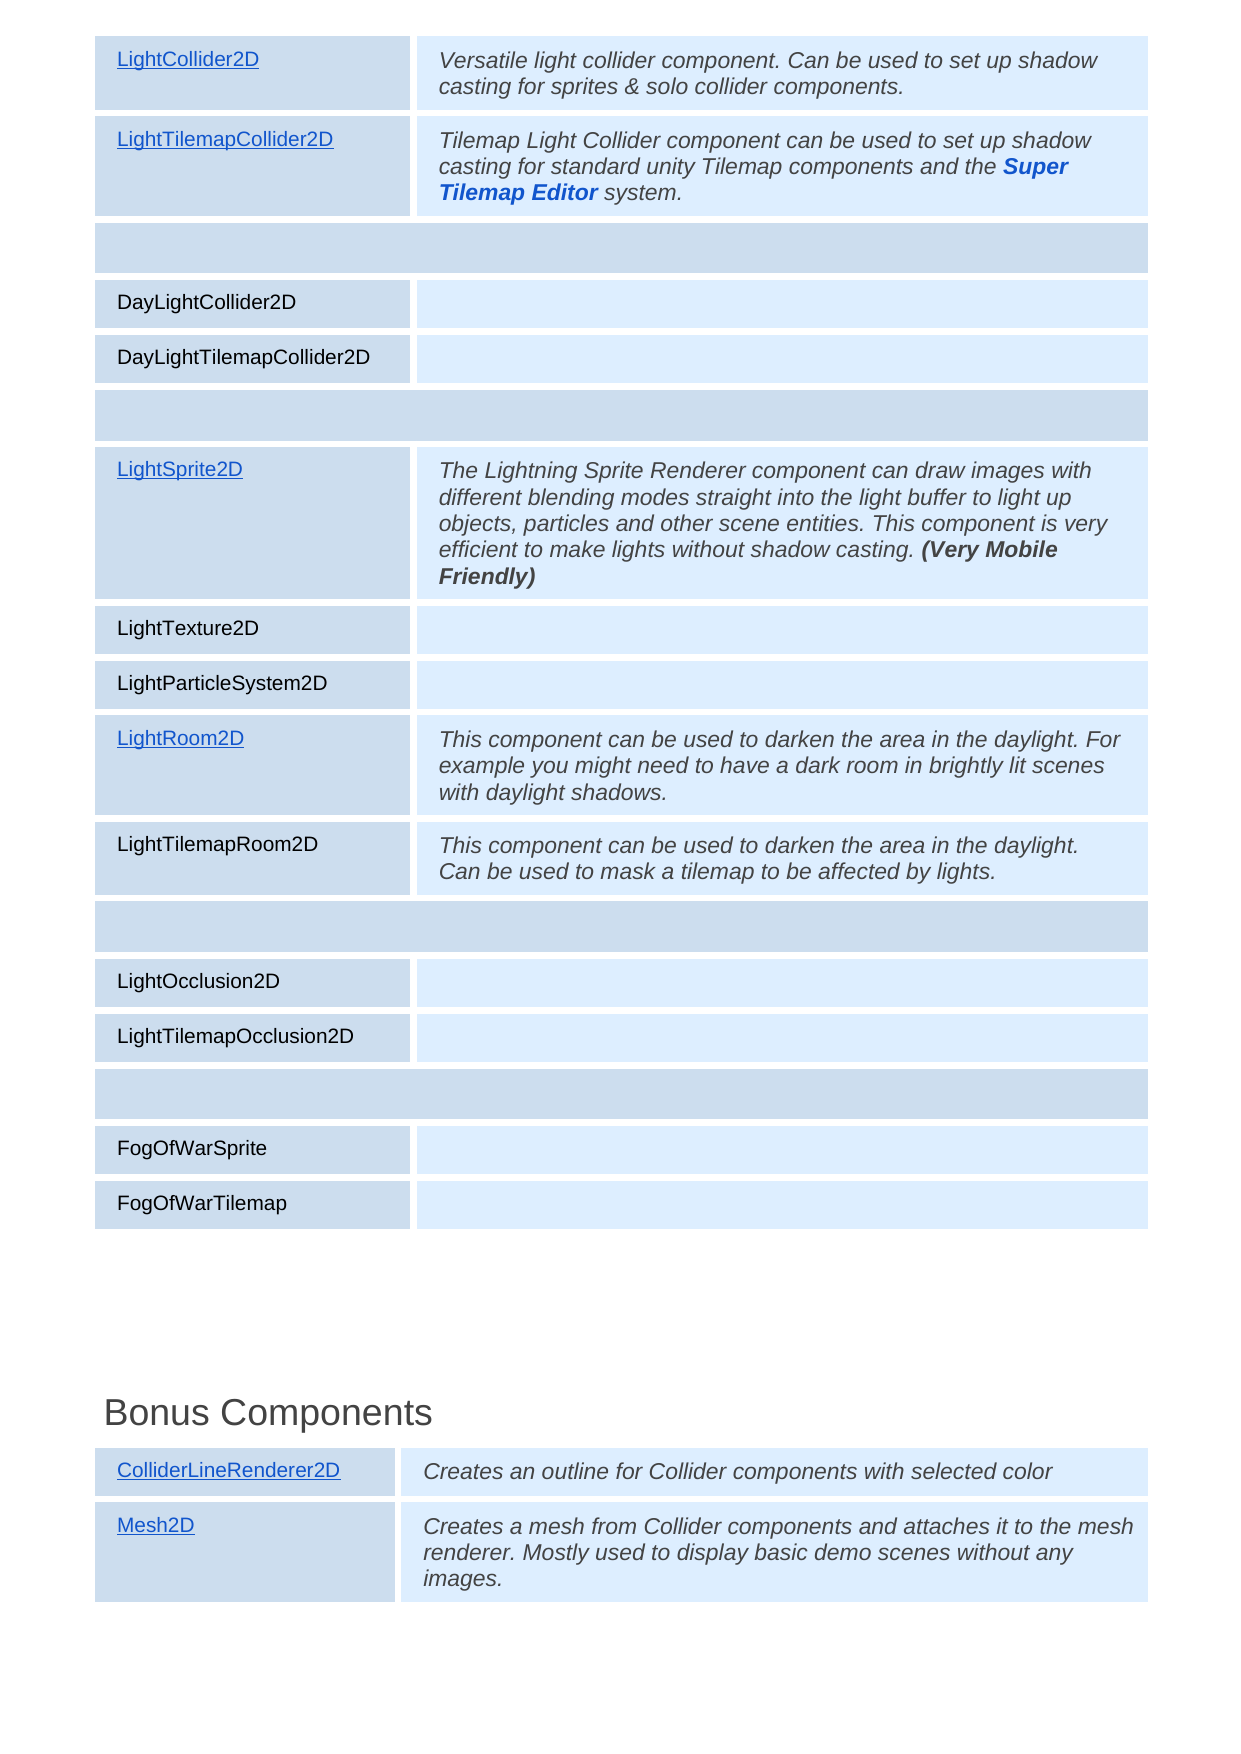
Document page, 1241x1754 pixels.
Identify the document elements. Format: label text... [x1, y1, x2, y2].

table_cell LightSprite2D [95, 447, 410, 599]
table_cell [95, 1069, 1148, 1119]
table_cell LightTilemapRoom2D [95, 822, 410, 895]
subtitle Bonus Components [103, 1390, 1152, 1433]
table_header Creates an outline for Collider components with selected color [401, 1448, 1148, 1496]
table_cell This component can be used to darken the area in the daylight. For example you might need to have a dark room in brightly lit scenes with daylight shadows. [417, 715, 1148, 815]
table_cell LightTexture2D [95, 606, 410, 654]
table_cell FogOfWarTilemap [95, 1181, 410, 1229]
table_cell [417, 661, 1148, 709]
table_cell LightCollider2D [95, 36, 410, 110]
table_cell DayLightCollider2D [95, 280, 410, 328]
table_cell LightRoom2D [95, 715, 410, 815]
table_cell LightOcclusion2D [95, 959, 410, 1007]
table_cell DayLightTilemapCollider2D [95, 335, 410, 383]
table_cell [417, 1181, 1148, 1229]
table_cell [417, 335, 1148, 383]
table_cell LightTilemapOcclusion2D [95, 1014, 410, 1062]
table_cell LightParticleSystem2D [95, 661, 410, 709]
table_cell Versatile light collider component. Can be used to set up shadow casting for sprites & solo collider components. [417, 36, 1148, 110]
table_cell FogOfWarSprite [95, 1126, 410, 1174]
table_cell Mesh2D [95, 1502, 395, 1602]
table_cell [95, 223, 1148, 273]
table_cell The Lightning Sprite Renderer component can draw images with different blending modes straight into the light buffer to light up objects, particles and other scene entities. This component is very efficient to make lights without shadow casting. (Very Mobile Friendly) [417, 447, 1148, 599]
table_cell [417, 1014, 1148, 1062]
table_cell [95, 901, 1148, 952]
table_cell [95, 390, 1148, 441]
table_cell This component can be used to darken the area in the daylight. Can be used to mask a tilemap to be affected by lights. [417, 822, 1148, 895]
table_cell [417, 606, 1148, 654]
table_cell [417, 1126, 1148, 1174]
table_cell Creates a mesh from Collider components and attaches it to the mesh renderer. Mostly used to display basic demo scenes without any images. [401, 1502, 1148, 1602]
table_cell LightTilemapCollider2D [95, 116, 410, 216]
table_cell [417, 280, 1148, 328]
table_cell [417, 959, 1148, 1007]
table_cell Tilemap Light Collider component can be used to set up shadow casting for standard unity Tilemap components and the Super Tilemap Editor system. [417, 116, 1148, 216]
table_header ColliderLineRenderer2D [95, 1448, 395, 1496]
